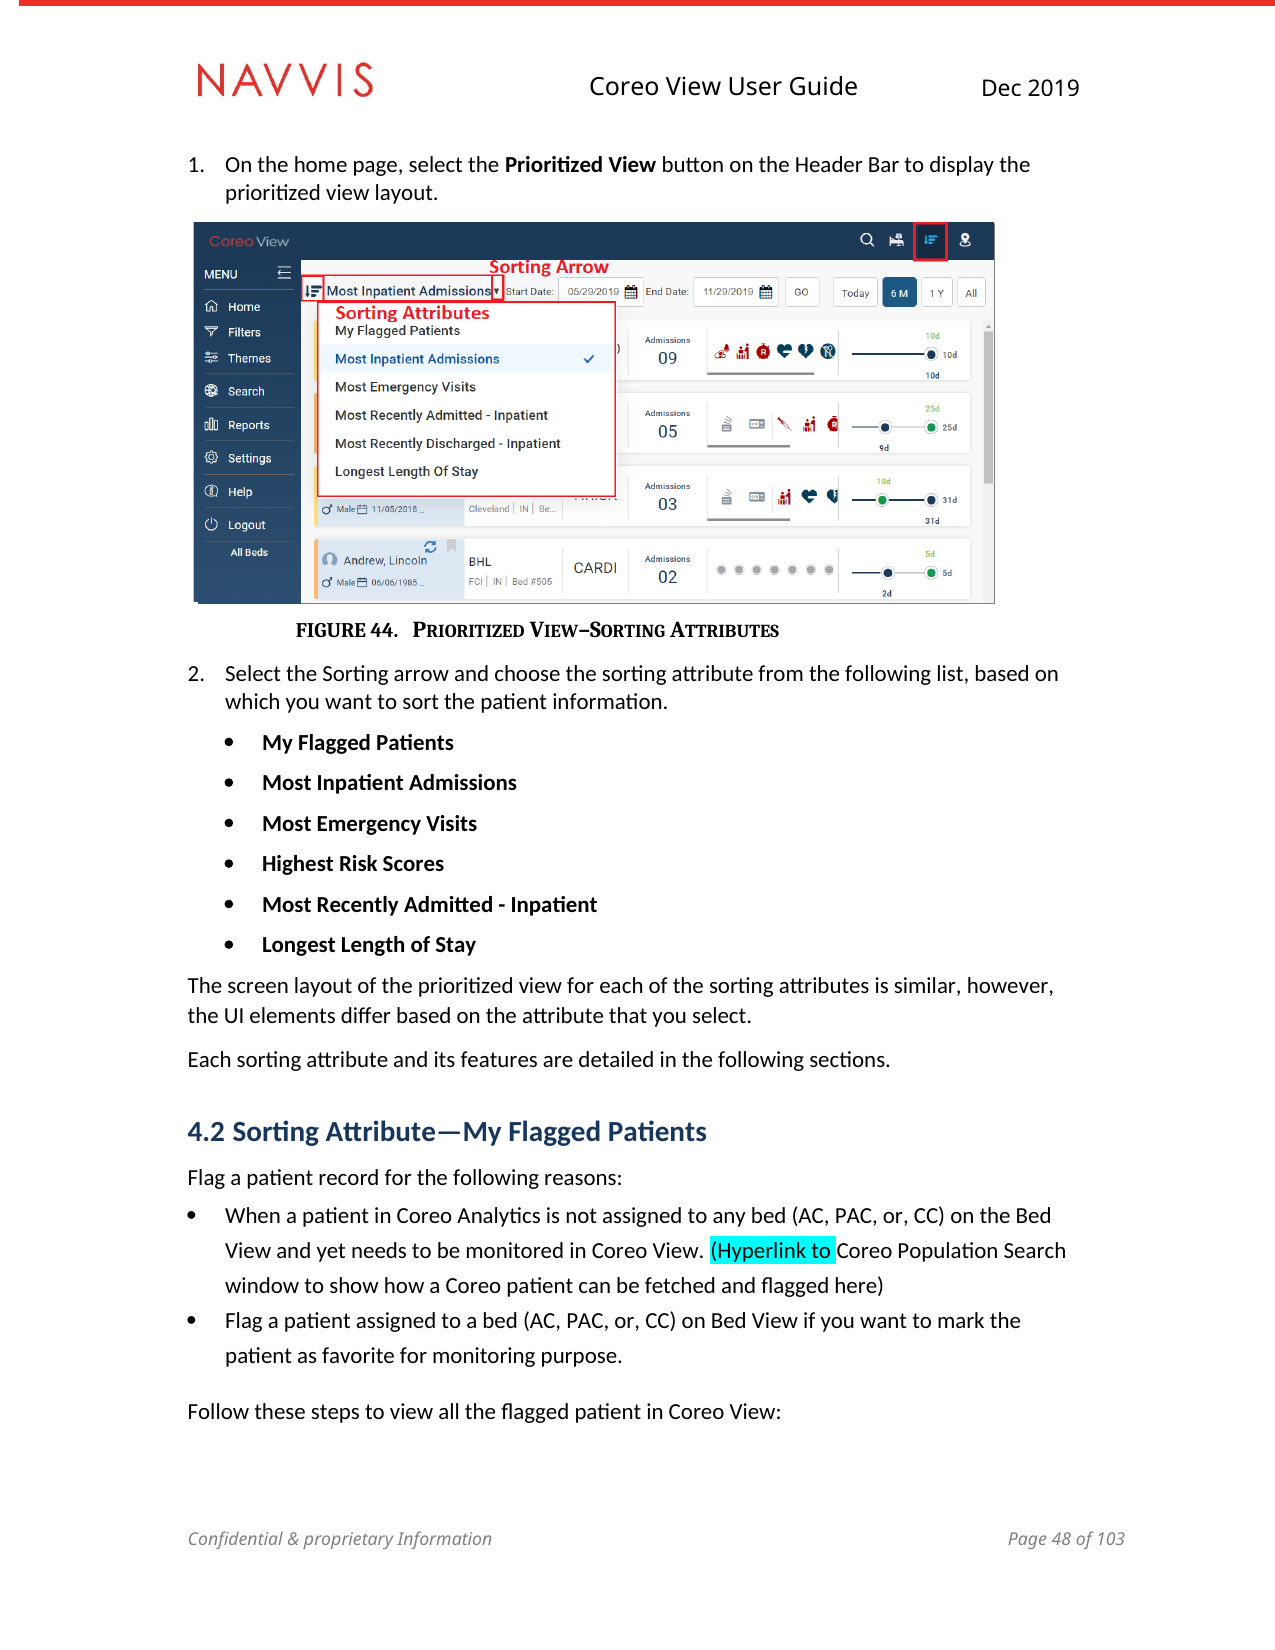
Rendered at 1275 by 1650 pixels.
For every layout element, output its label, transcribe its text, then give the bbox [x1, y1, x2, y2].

text Follow these steps to view all the flagged patient in Coreo View: [187, 1397, 1087, 1425]
text Flag a patient record for the following reasons: [187, 1163, 1087, 1191]
picture [193, 222, 995, 604]
list My Flagged Patients [225, 728, 1087, 756]
list When a patient in Coreo Analytics is not assigned to any bed (AC, PAC, or, CC) on the Bed View and yet needs to be monitored in Coreo View. (Hyperlink to Coreo Population Search window to show how a Coreo patient can be fetched and flagged here) [187, 1201, 1087, 1299]
list Select the Sorting arrow and choose the sorting attribute from the following list, based on which you want to sort the patient information. [187, 659, 1087, 715]
list On the home page, select the Prioritized View button on the Header Bar to display the prioritized view layout. [187, 150, 1087, 206]
list Flag a patient assigned to a bed (AC, PAC, or, CC) on Bed View if you want to mark the patient as favorite for monitoring purpose. [187, 1306, 1087, 1369]
subtitle Sorting Attribute—My Flagged Patients [187, 1113, 1087, 1149]
text Prioritized View–Sorting Attributes [296, 616, 1087, 643]
list Most Inpatient Admissions [225, 768, 1087, 796]
text The screen layout of the prioritized view for each of the sorting attributes is similar, however, the UI elements differ based on the attribute that you select. [187, 971, 1087, 1029]
picture [187, 55, 383, 104]
list Highest Risk Scores [225, 849, 1087, 877]
list Longest Length of Stay [225, 930, 1087, 958]
list Most Recently Admitted - Inpatient [225, 890, 1087, 918]
list Most Emergency Visits [225, 809, 1087, 837]
text Each sorting attribute and its features are detailed in the following sections. [187, 1045, 1087, 1073]
